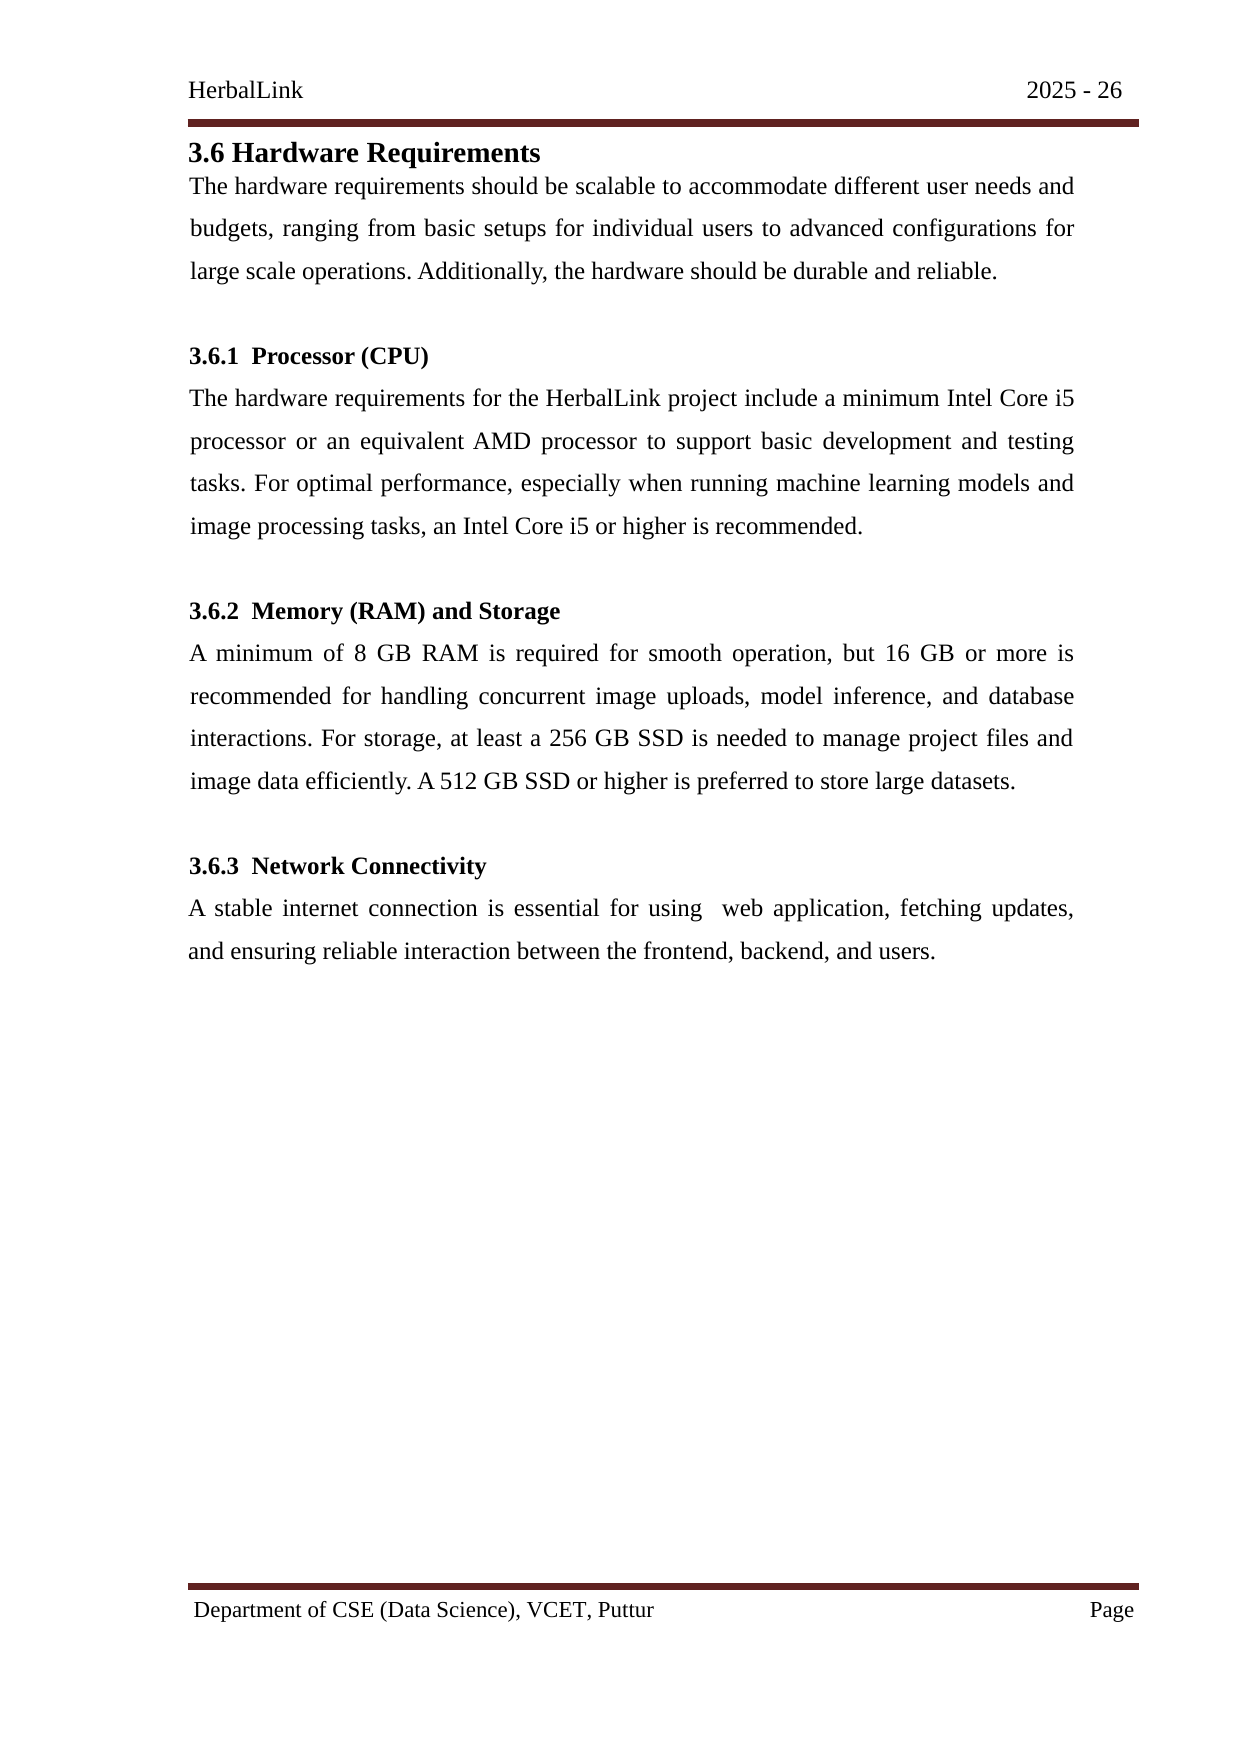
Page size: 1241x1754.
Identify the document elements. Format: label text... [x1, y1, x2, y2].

text A stable internet connection is essential for using web application, fetching updates, and ensuring reliable interaction between the frontend, backend, and users. [188, 893, 1075, 965]
text The hardware requirements should be scalable to accommodate different user needs and budgets, ranging from basic setups for individual users to advanced configurations for large scale operations. Additionally, the hardware should be durable and reliable. [189, 171, 1075, 285]
text 3.6.1 Processor (CPU) [189, 341, 1075, 370]
text The hardware requirements for the HerbalLink project include a minimum Intel Core i5 processor or an equivalent AMD processor to support basic development and testing tasks. For optimal performance, especially when running machine learning models and image processing tasks, an Intel Core i5 or higher is recommended. [189, 383, 1075, 540]
text 3.6.3 Network Connectivity [189, 851, 1075, 880]
subtitle 3.6 Hardware Requirements [188, 135, 1090, 168]
text A minimum of 8 GB RAM is required for smooth operation, but 16 GB or more is recommended for handling concurrent image uploads, model inference, and database interactions. For storage, at least a 256 GB SSD is needed to manage project files and image data efficiently. A 512 GB SSD or higher is preferred to store large datasets. [189, 638, 1075, 795]
text 3.6.2 Memory (RAM) and Storage [189, 596, 1075, 625]
